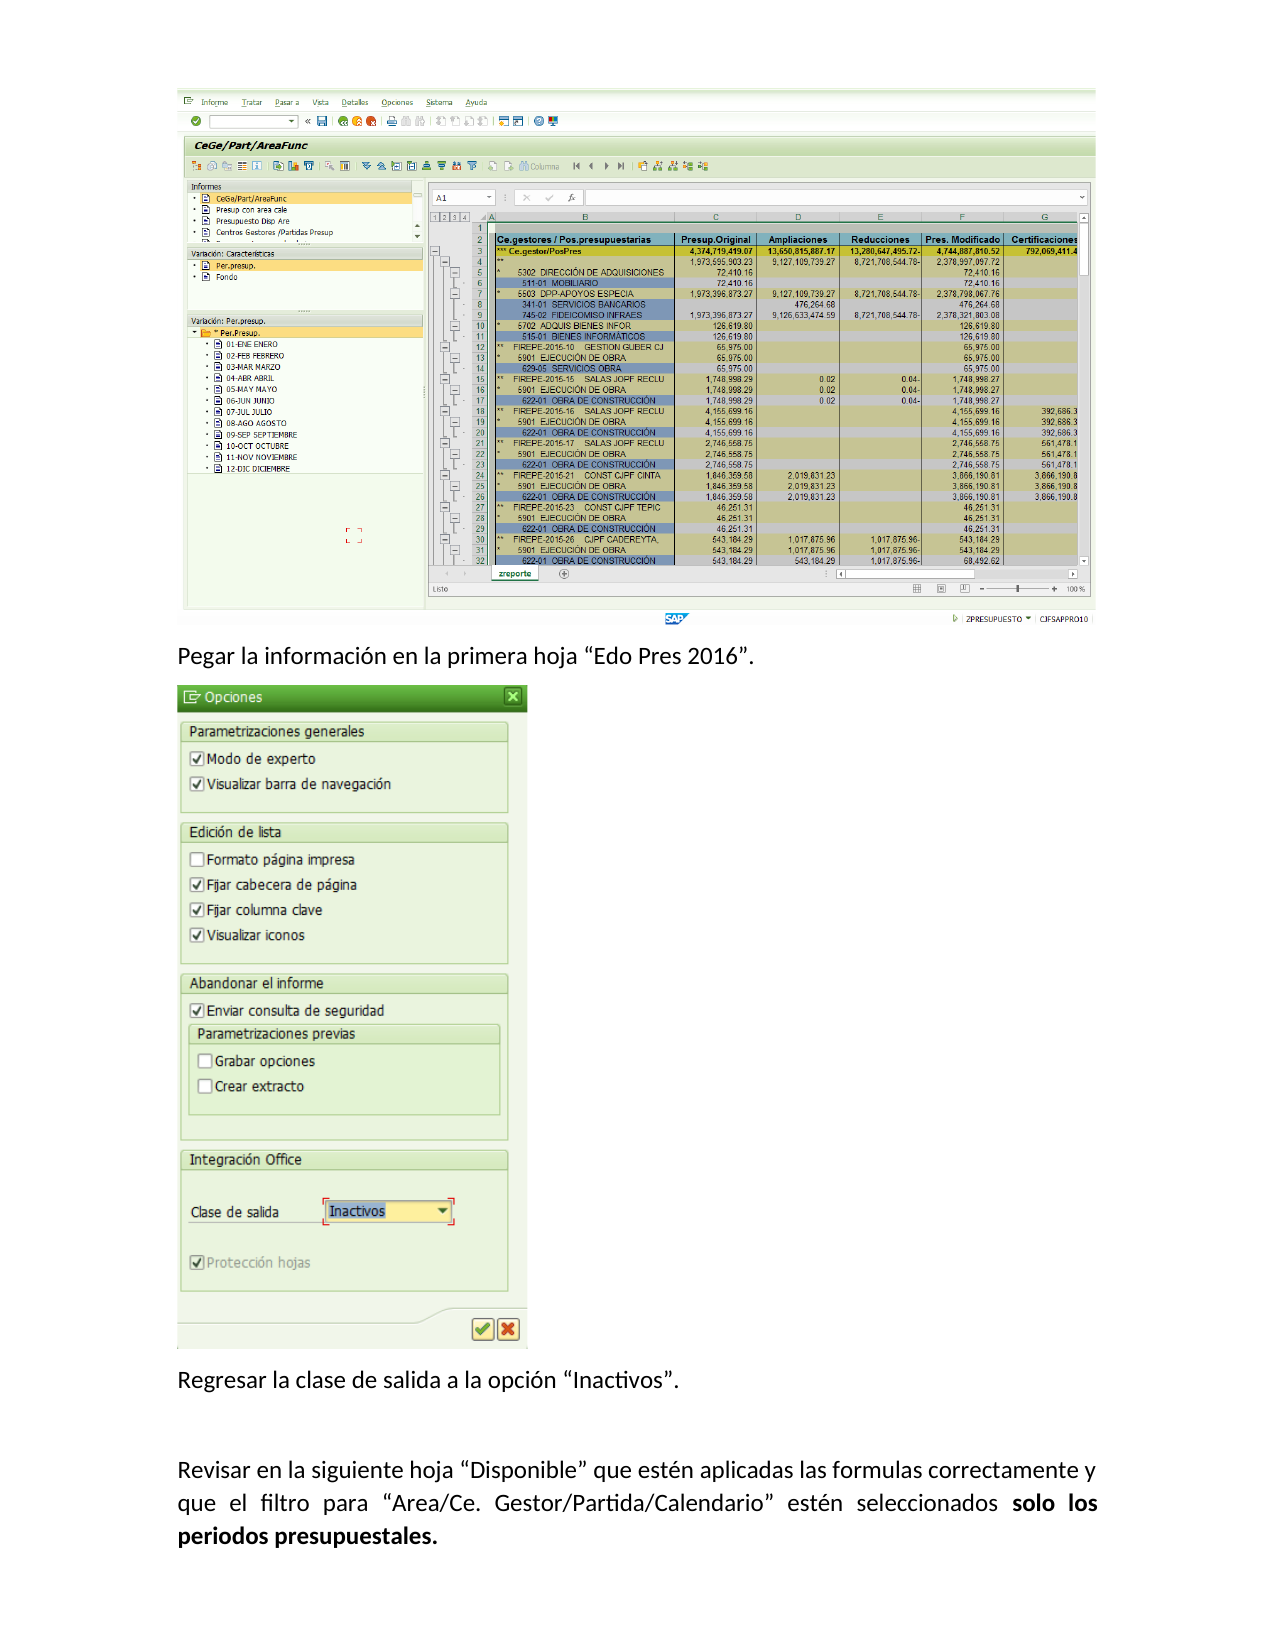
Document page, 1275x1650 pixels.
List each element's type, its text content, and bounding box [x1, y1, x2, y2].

text Pegar la información en la primera hoja “Edo Pres 2016”. [177, 640, 1098, 670]
text Regresar la clase de salida a la opción “Inactivos”. [177, 1364, 1098, 1394]
text Revisar en la siguiente hoja “Disponible” que estén aplicadas las formulas correctamente y que el filtro para “Area/Ce. Gestor/Partida/Calendario” estén seleccionados solo los periodos presupuestales. [177, 1455, 1098, 1551]
picture [177, 685, 528, 1349]
picture [177, 88, 1096, 625]
